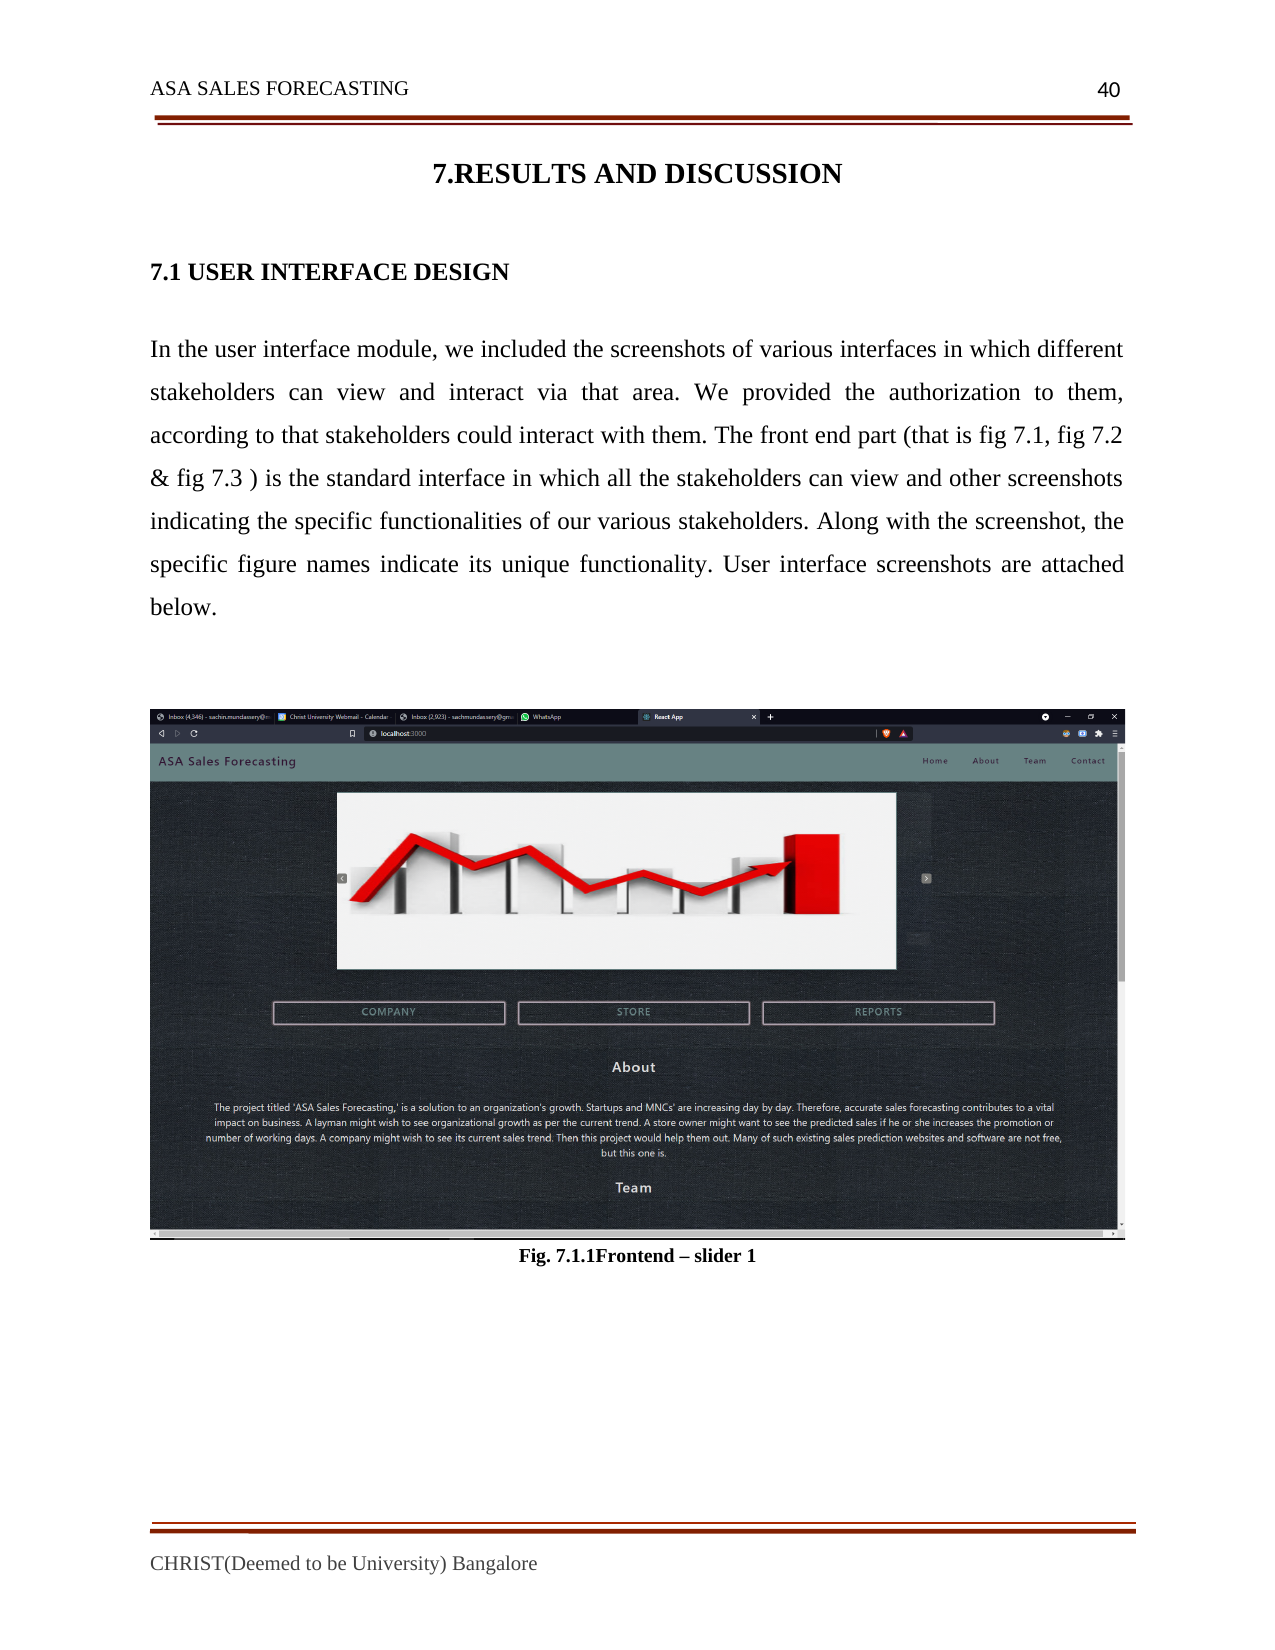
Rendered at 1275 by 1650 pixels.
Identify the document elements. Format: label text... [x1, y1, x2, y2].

text 7.1 USER INTERFACE DESIGN [150, 257, 1125, 286]
text 7.RESULTS AND DISCUSSION [150, 156, 1125, 190]
text In the user interface module, we included the screenshots of various interfaces in which different stakeholders can view and interact via that area. We provided the authorization to them, according to that stakeholders could interact with them. The front end part (that is fig 7.1, fig 7.2 & fig 7.3 ) is the standard interface in which all the stakeholders can view and other screenshots indicating the specific functionalities of our various stakeholders. Along with the screenshot, the specific figure names indicate its unique functionality. User interface screenshots are attached below. [150, 334, 1125, 621]
text Fig. 7.1.1Frontend – slider 1 [150, 1244, 1125, 1267]
picture [150, 709, 1125, 1240]
